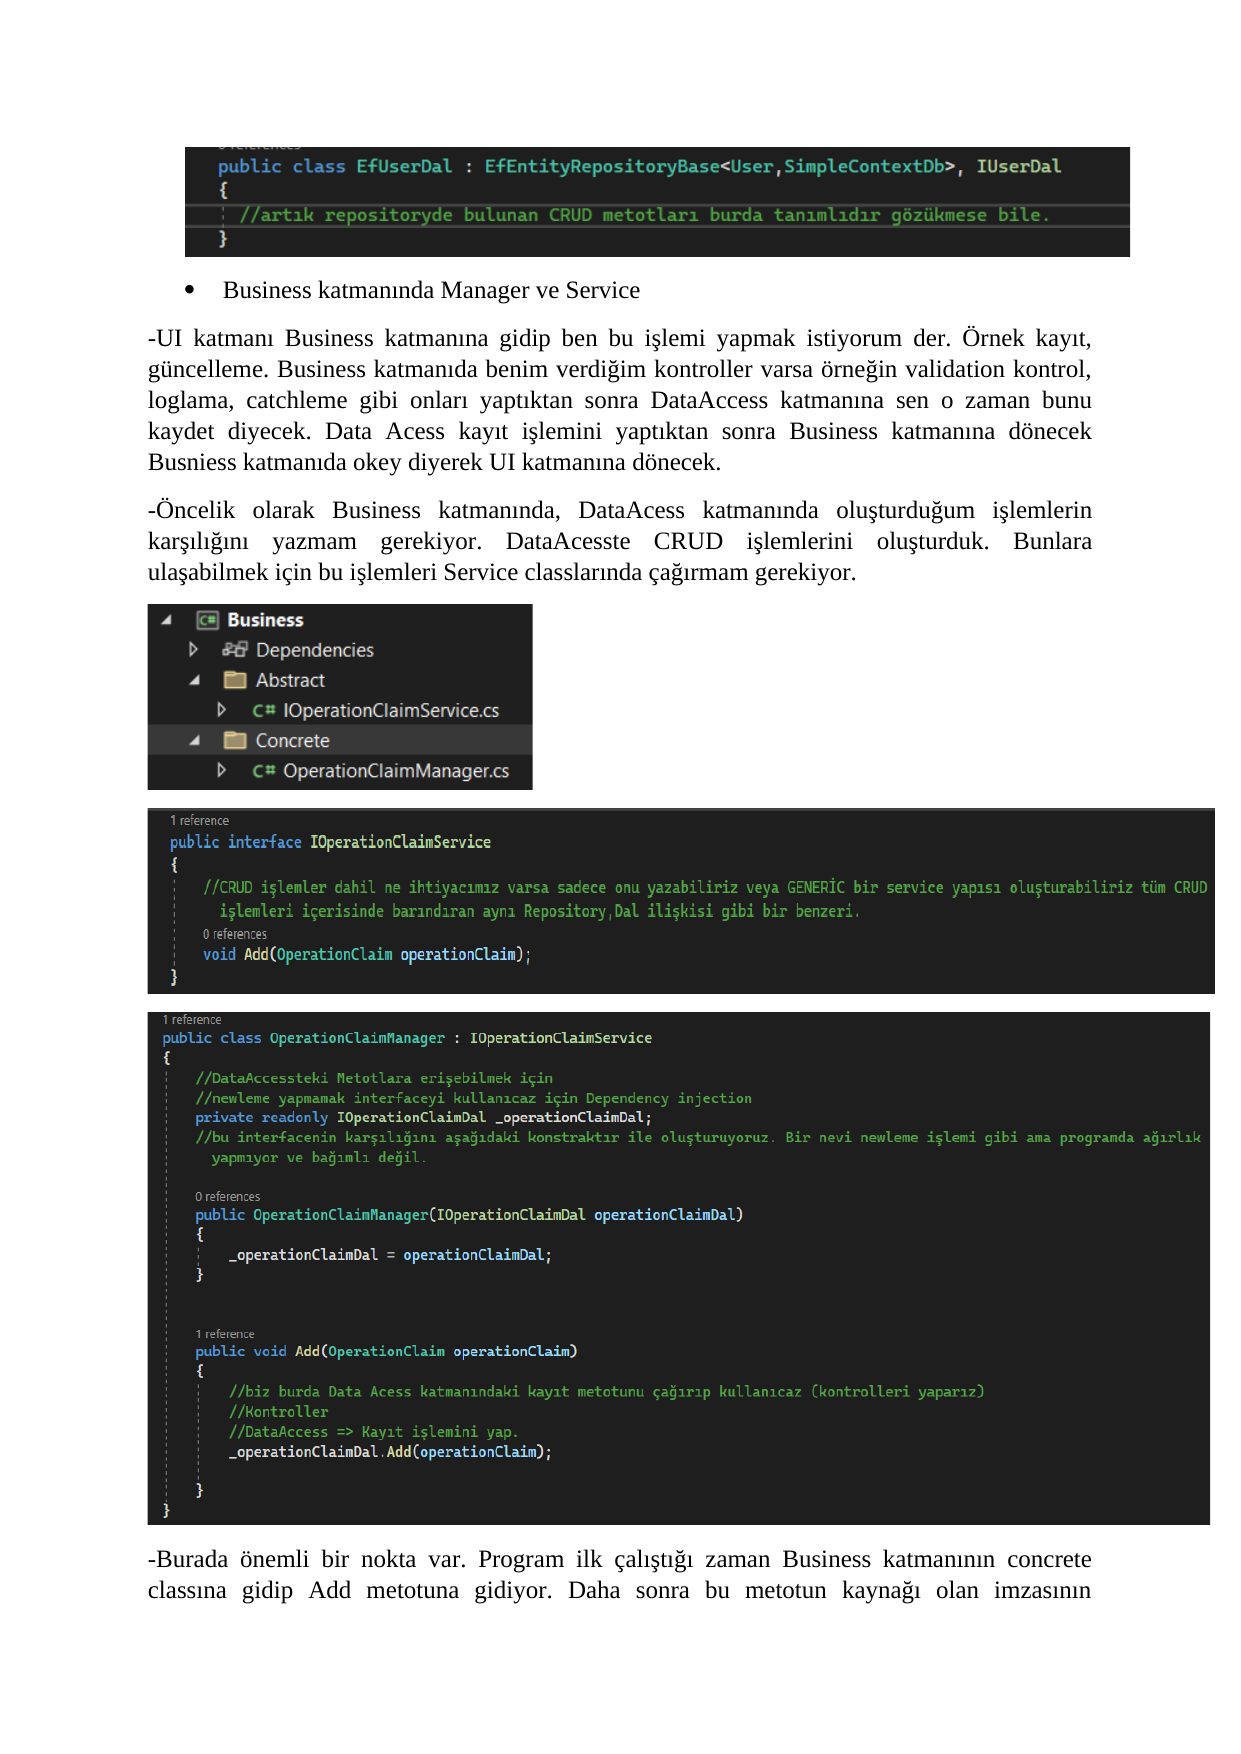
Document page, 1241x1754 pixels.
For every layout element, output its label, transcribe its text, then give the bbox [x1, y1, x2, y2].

picture [185, 147, 1130, 257]
text -Öncelik olarak Business katmanında, DataAcess katmanında oluşturduğum işlemlerin karşılığını yazmam gerekiyor. DataAcesste CRUD işlemlerini oluşturduk. Bunlara ulaşabilmek için bu işlemleri Service classlarında çağırmam gerekiyor. [148, 495, 1093, 586]
text -UI katmanı Business katmanına gidip ben bu işlemi yapmak istiyorum der. Örnek kayıt, güncelleme. Business katmanıda benim verdiğim kontroller varsa örneğin validation kontrol, loglama, catchleme gibi onları yaptıktan sonra DataAccess katmanına sen o zaman bunu kaydet diyecek. Data Acess kayıt işlemini yaptıktan sonra Business katmanına dönecek Busniess katmanıda okey diyerek UI katmanına dönecek. [148, 323, 1093, 476]
list Business katmanında Manager ve Service [185, 275, 1093, 304]
picture [147, 604, 533, 790]
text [148, 1544, 1093, 1603]
picture [147, 1012, 1210, 1525]
picture [147, 808, 1215, 994]
